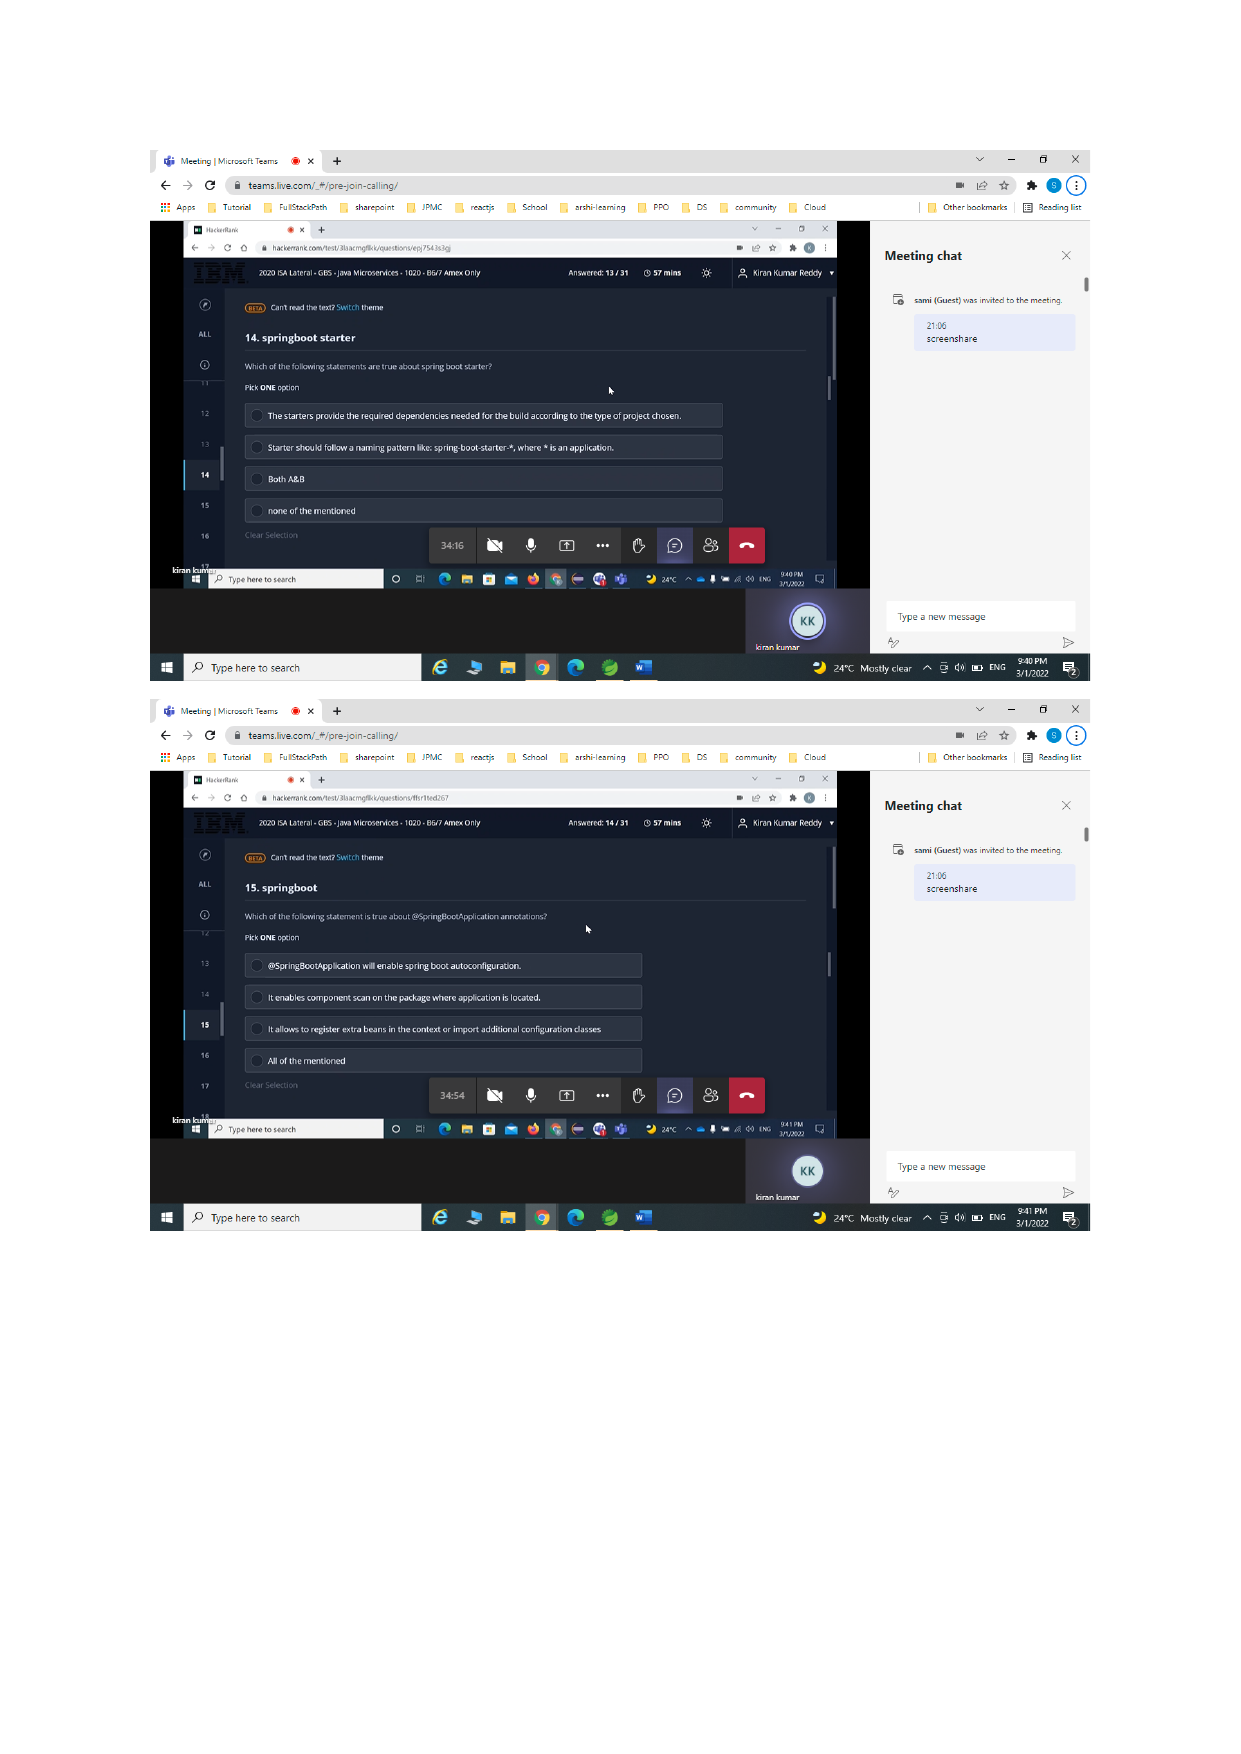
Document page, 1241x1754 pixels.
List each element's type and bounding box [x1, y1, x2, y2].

picture [150, 699, 1091, 1231]
picture [150, 150, 1091, 681]
